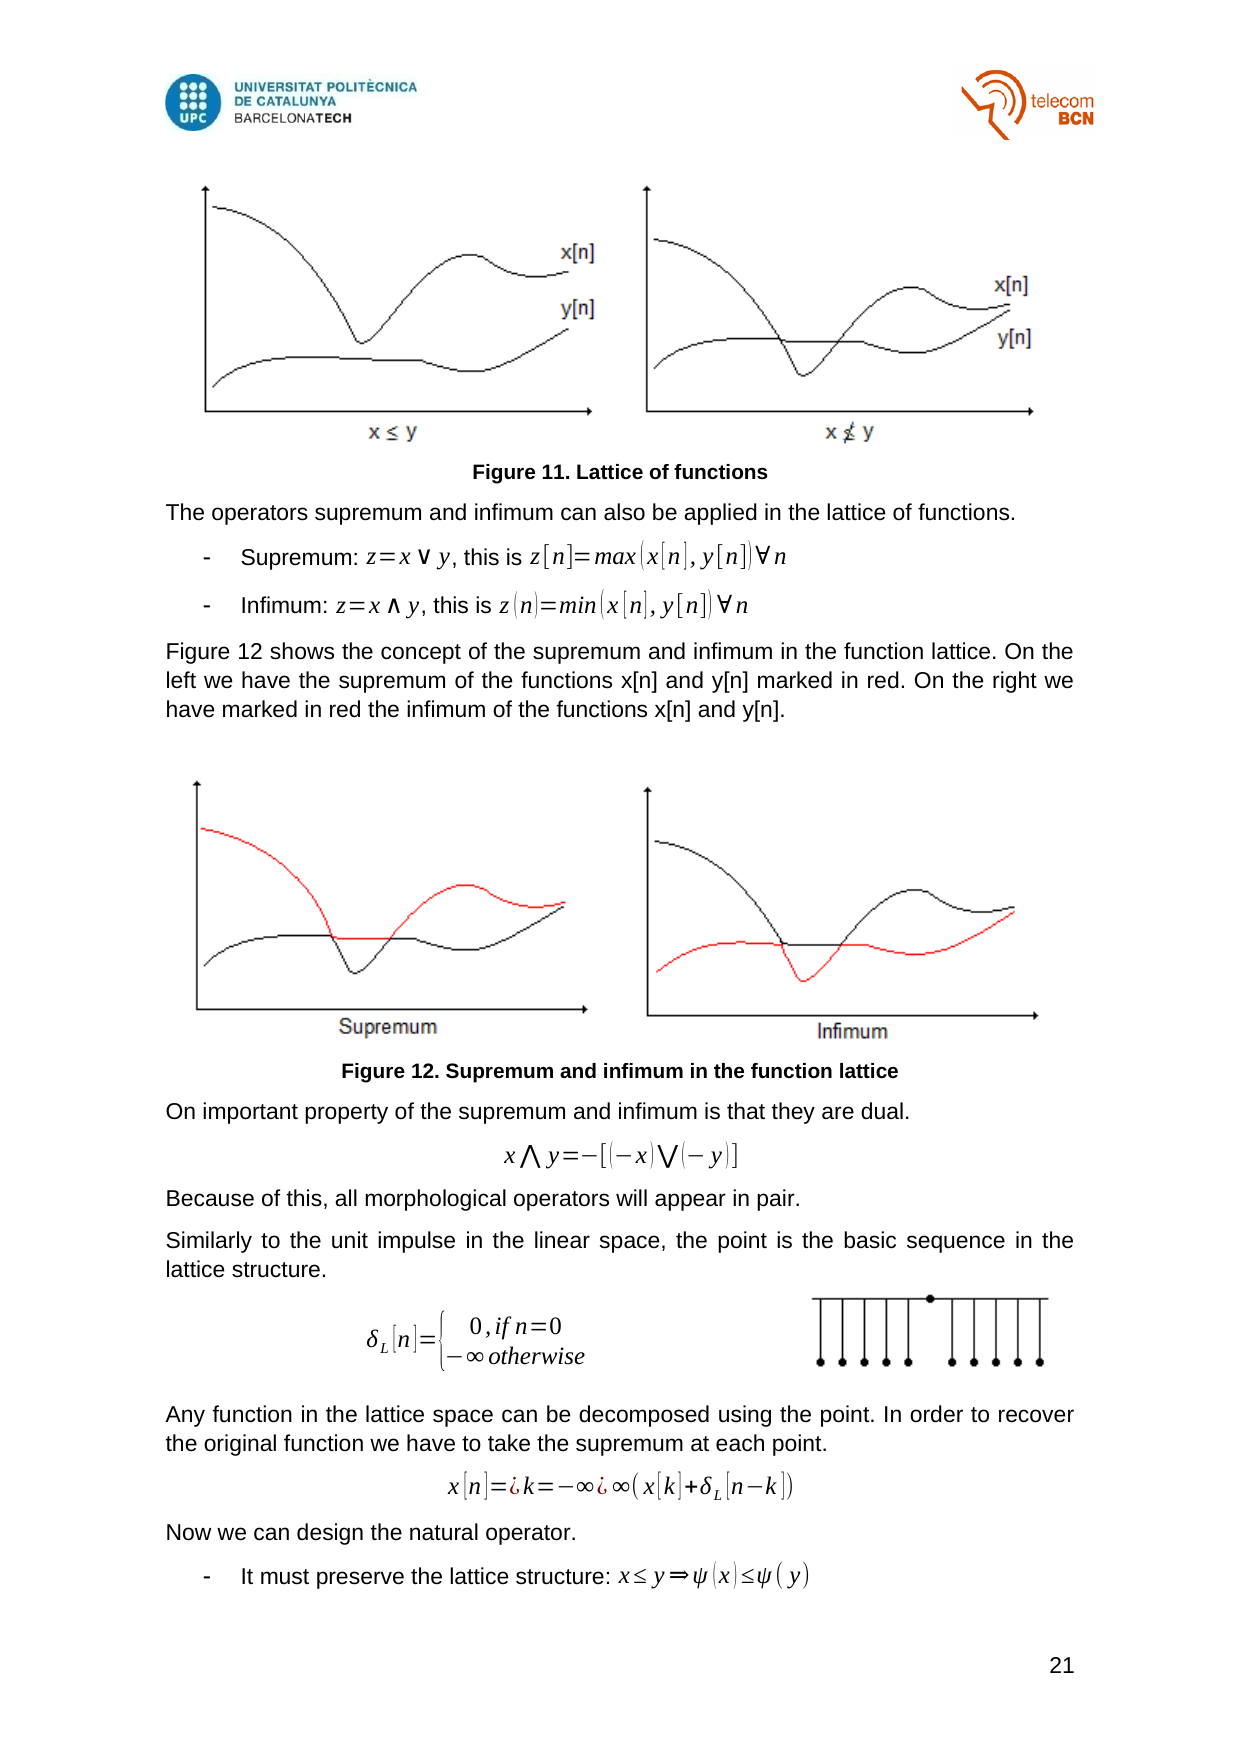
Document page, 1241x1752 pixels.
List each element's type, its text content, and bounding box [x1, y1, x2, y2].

picture [187, 778, 1054, 1045]
text The operators supremum and infimum can also be applied in the lattice of functions. [165, 498, 1075, 525]
text Because of this, all morphological operators will appear in pair. [165, 1185, 1075, 1212]
text Figure 12 shows the concept of the supremum and infimum in the function lattice. On the left we have the supremum of the functions x[n] and y[n] marked in red. On the right we have marked in red the infimum of the functions x[n] and y[n]. [165, 638, 1075, 722]
list Infimum: , this is [203, 589, 1075, 623]
picture [165, 74, 417, 131]
text On important property of the supremum and infimum is that they are dual. [165, 1098, 1075, 1124]
list It must preserve the lattice structure: [203, 1560, 1075, 1591]
list Supremum: , this is [203, 540, 1075, 574]
picture [952, 64, 1097, 140]
picture [192, 177, 1049, 445]
text Similarly to the unit impulse in the linear space, the point is the basic sequence in the lattice structure. [165, 1227, 1075, 1282]
picture [806, 1292, 1055, 1370]
text Now we can design the natural operator. [165, 1519, 1075, 1545]
text Any function in the lattice space can be decomposed using the point. In order to recover the original function we have to take the supremum at each point. [165, 1401, 1075, 1456]
